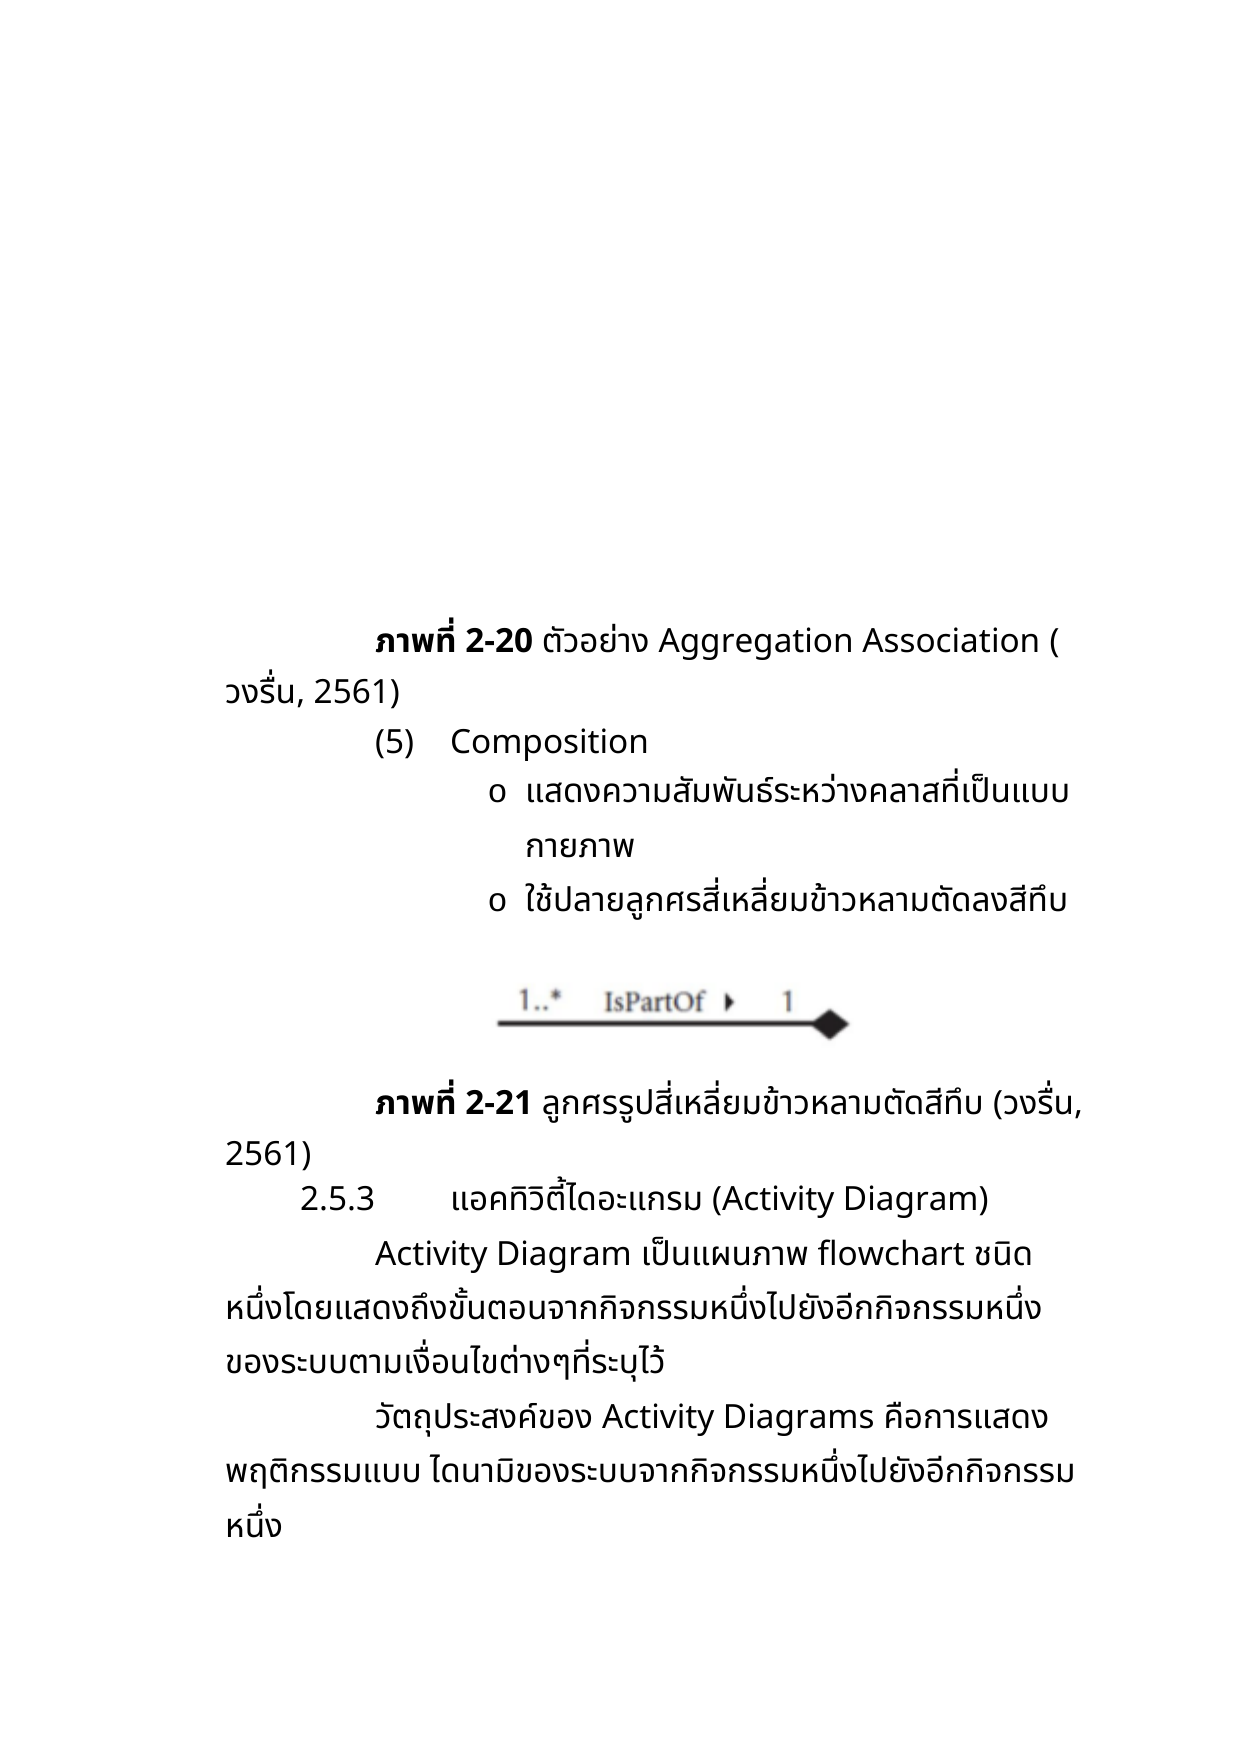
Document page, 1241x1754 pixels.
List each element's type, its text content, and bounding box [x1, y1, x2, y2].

text ภาพที่ 2-21 ลูกศรรูปสี่เหลี่ยมข้าวหลามตัดสีทึบ [187, 1079, 1090, 1175]
list ใช้ปลายลูกศรสี่เหลี่ยมข้าวหลามตัดลงสีทึบ [487, 876, 1090, 926]
text ภาพที่ 2-20 ตัวอย่าง Aggregation Association [225, 617, 1090, 718]
picture [463, 952, 889, 1057]
list Activity Diagram เป็นแผนภาพ flowchart ชนิดหนึ่งโดยแสดงถึงขั้นตอนจากกิจกรรมหนึ่งไปยังอีกกิจกรรมหนึ่งของระบบตามเงื่อนไขต่างๆที่ระบุไว้ [225, 1229, 1090, 1389]
list 2.5.3 แอคทิวิตี้ไดอะแกรม (Activity Diagram) [225, 1175, 1090, 1225]
list แสดงความสัมพันธ์ระหว่างคลาสที่เป็นแบบกายภาพ [487, 767, 1090, 872]
list Composition [375, 718, 1090, 764]
list วัตถุประสงค์ของ Activity Diagrams คือการแสดงพฤติกรรมแบบ ไดนามิของระบบจากกิจกรรมหนึ่งไปยังอีกกิจกรรมหนึ่ง [225, 1393, 1090, 1552]
